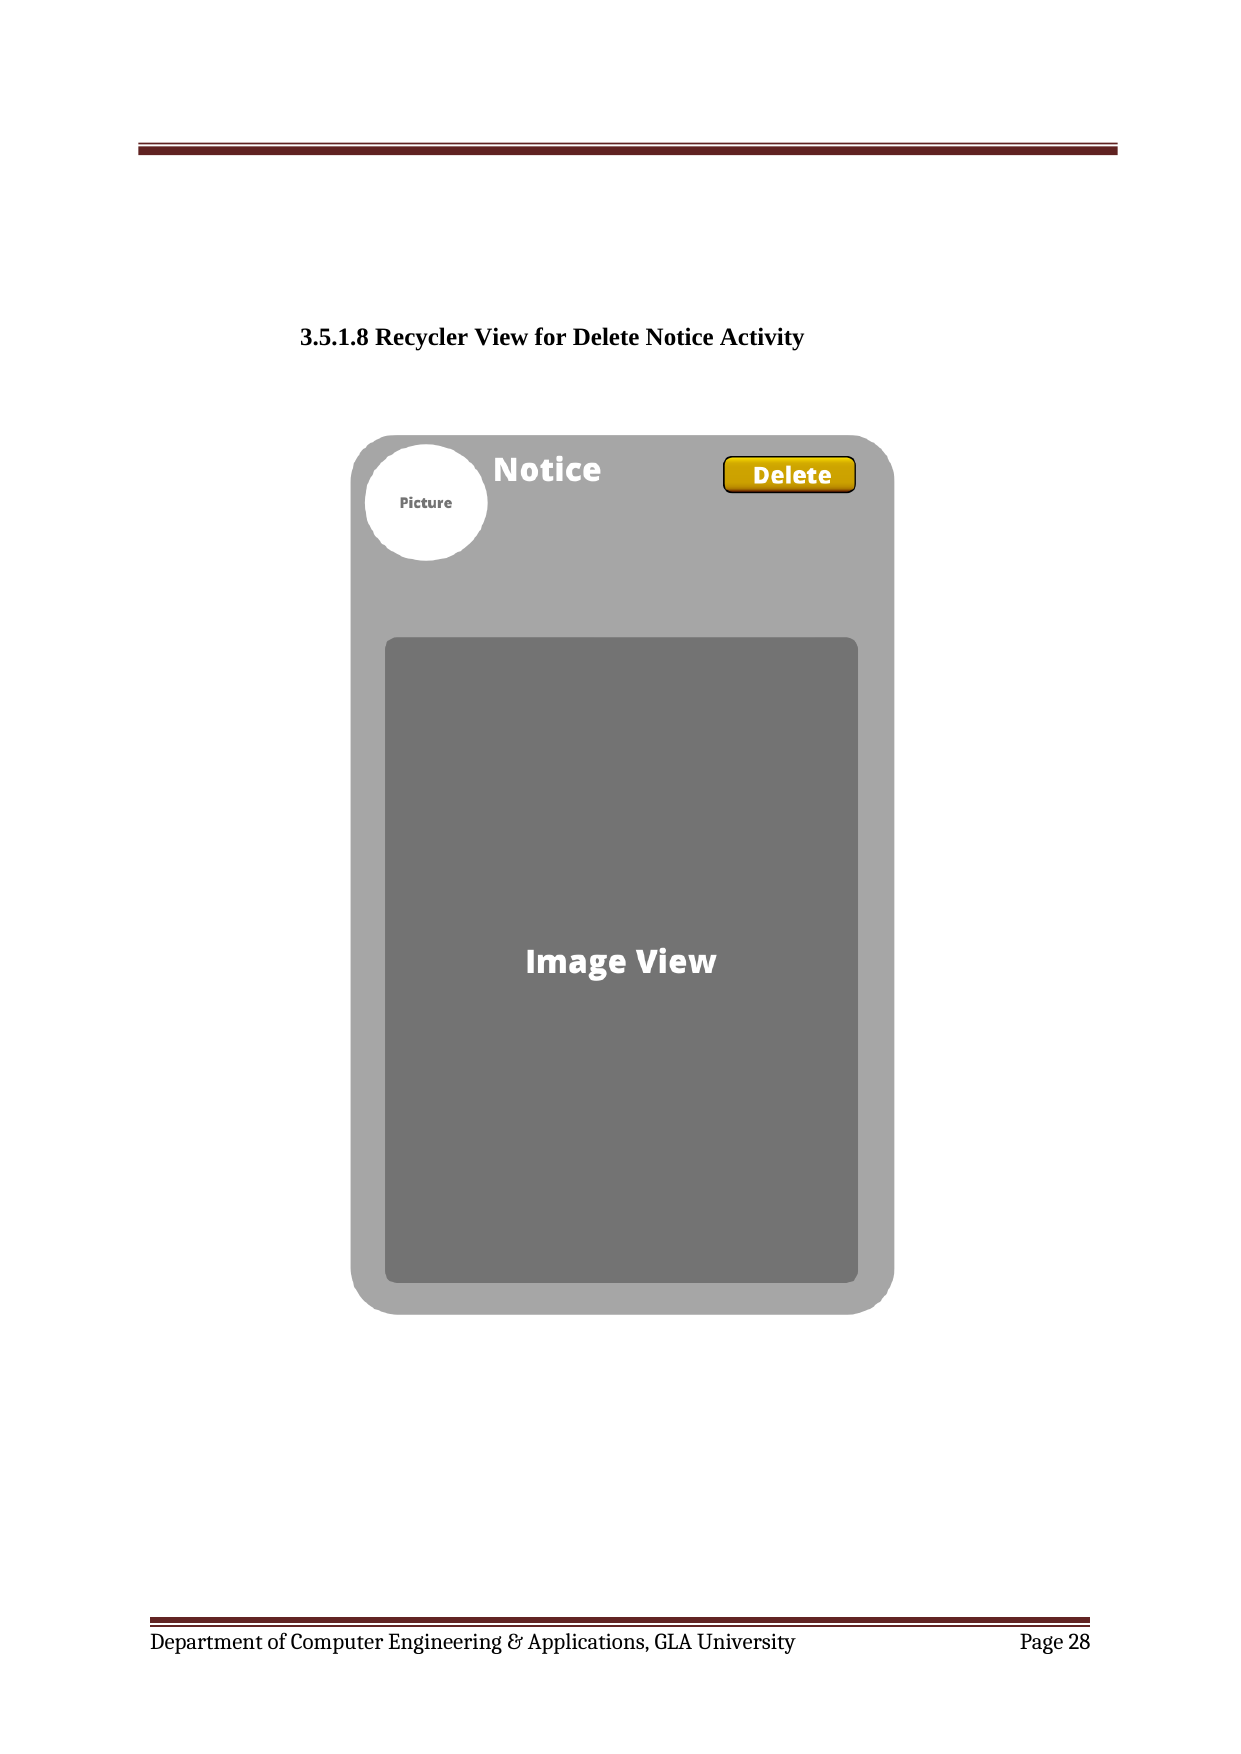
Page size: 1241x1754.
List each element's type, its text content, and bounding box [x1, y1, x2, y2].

picture [150, 408, 1091, 1350]
text 3.5.1.8 Recycler View for Delete Notice Activity [150, 322, 1090, 351]
